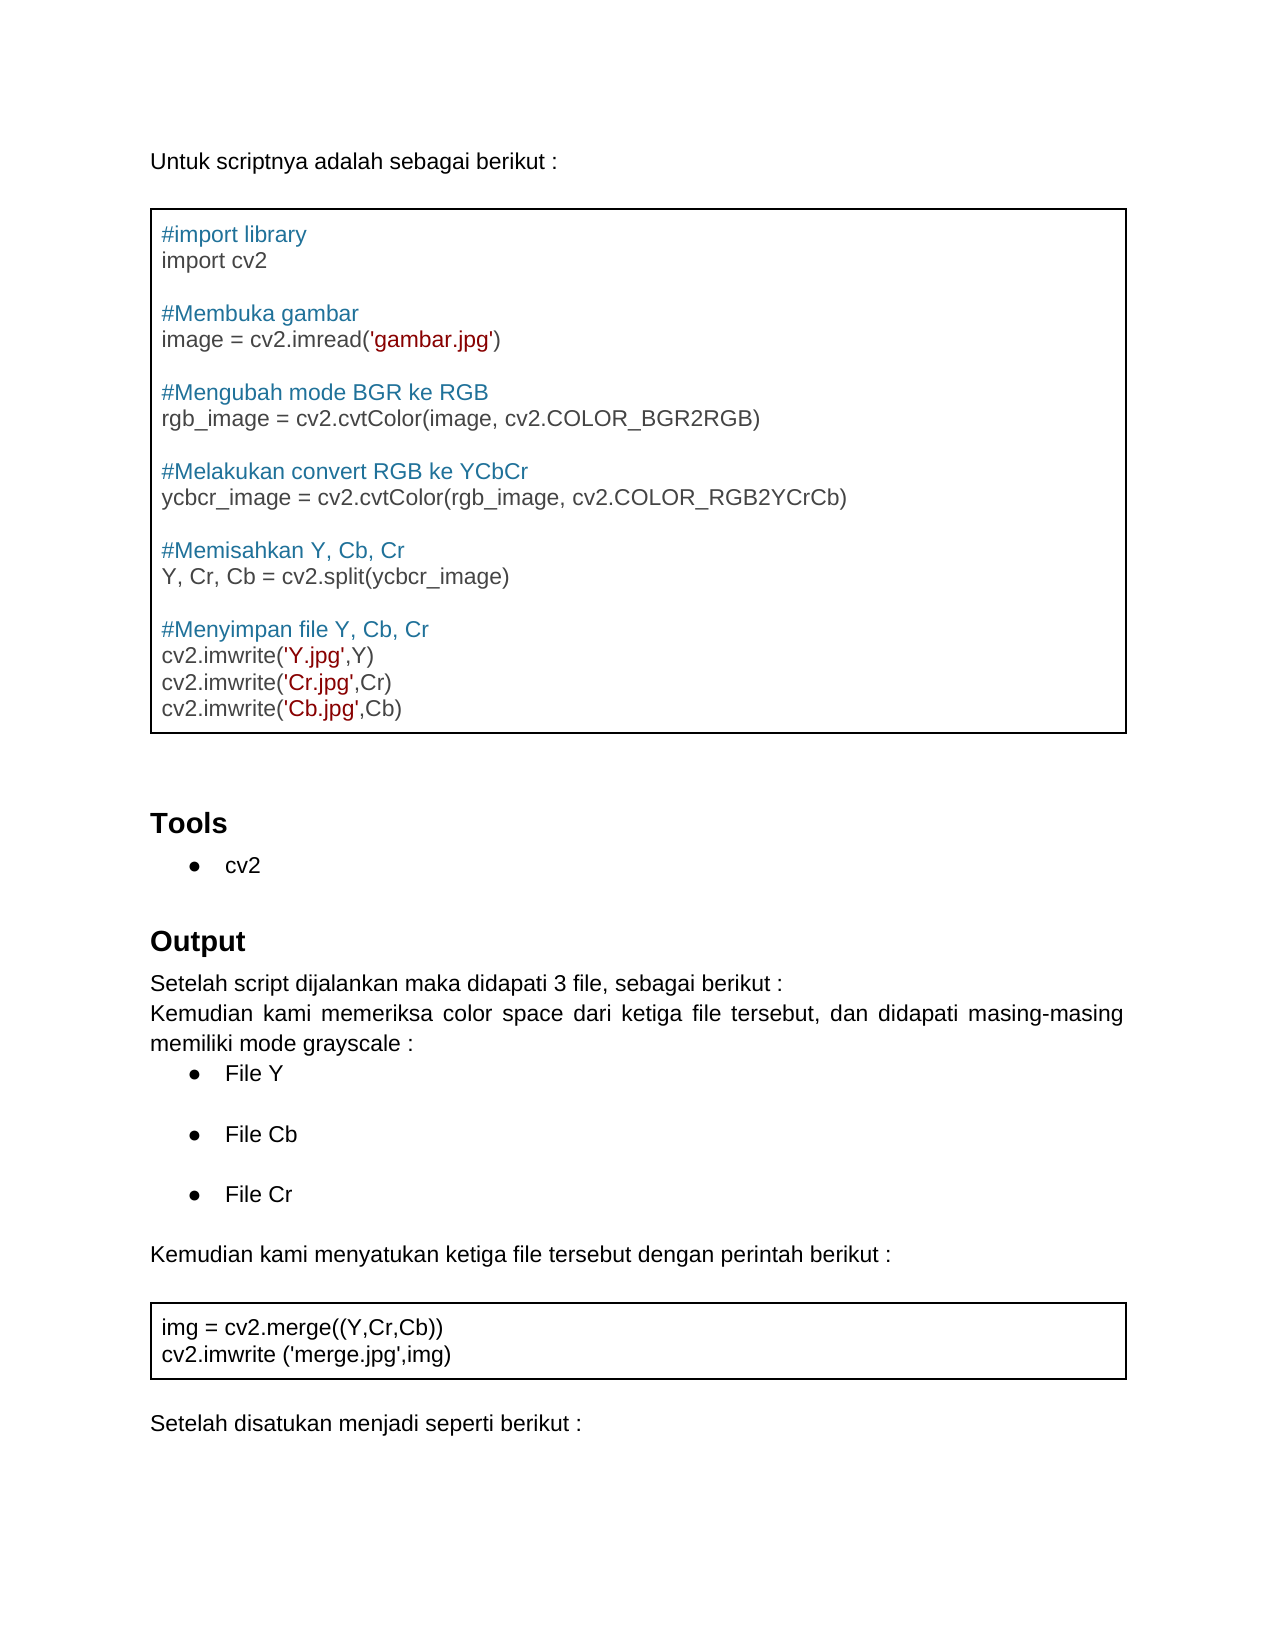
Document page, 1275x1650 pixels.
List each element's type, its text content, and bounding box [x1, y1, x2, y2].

subtitle Output [150, 923, 1125, 957]
list File Y [187, 1060, 1125, 1087]
text Kemudian kami memeriksa color space dari ketiga file tersebut, dan didapati masing-masing memiliki mode grayscale : [150, 1000, 1125, 1056]
table_header #import library import cv2 #Membuka gambar image = cv2.imread('gambar.jpg') #Mengubah mode BGR ke RGB rgb_image = cv2.cvtColor(image, cv2.COLOR_BGR2RGB) #Melakukan convert RGB ke YCbCr ycbcr_image = cv2.cvtColor(rgb_image, cv2.COLOR_RGB2YCrCb) #Memisahkan Y, Cb, Cr Y, Cr, Cb = cv2.split(ycbcr_image) #Menyimpan file Y, Cb, Cr cv2.imwrite('Y.jpg',Y) cv2.imwrite('Cr.jpg',Cr) cv2.imwrite('Cb.jpg',Cb) [152, 210, 1125, 732]
list File Cr [187, 1181, 1125, 1207]
text Untuk scriptnya adalah sebagai berikut : [150, 148, 1125, 174]
list File Cb [187, 1121, 1125, 1147]
list cv2 [187, 852, 1125, 878]
text Setelah disatukan menjadi seperti berikut : [150, 1410, 1125, 1436]
table_header img = cv2.merge((Y,Cr,Cb)) cv2.imwrite ('merge.jpg',img) [152, 1304, 1125, 1377]
text Setelah script dijalankan maka didapati 3 file, sebagai berikut : [150, 969, 1125, 996]
subtitle Tools [150, 806, 1125, 839]
text Kemudian kami menyatukan ketiga file tersebut dengan perintah berikut : [150, 1241, 1125, 1268]
